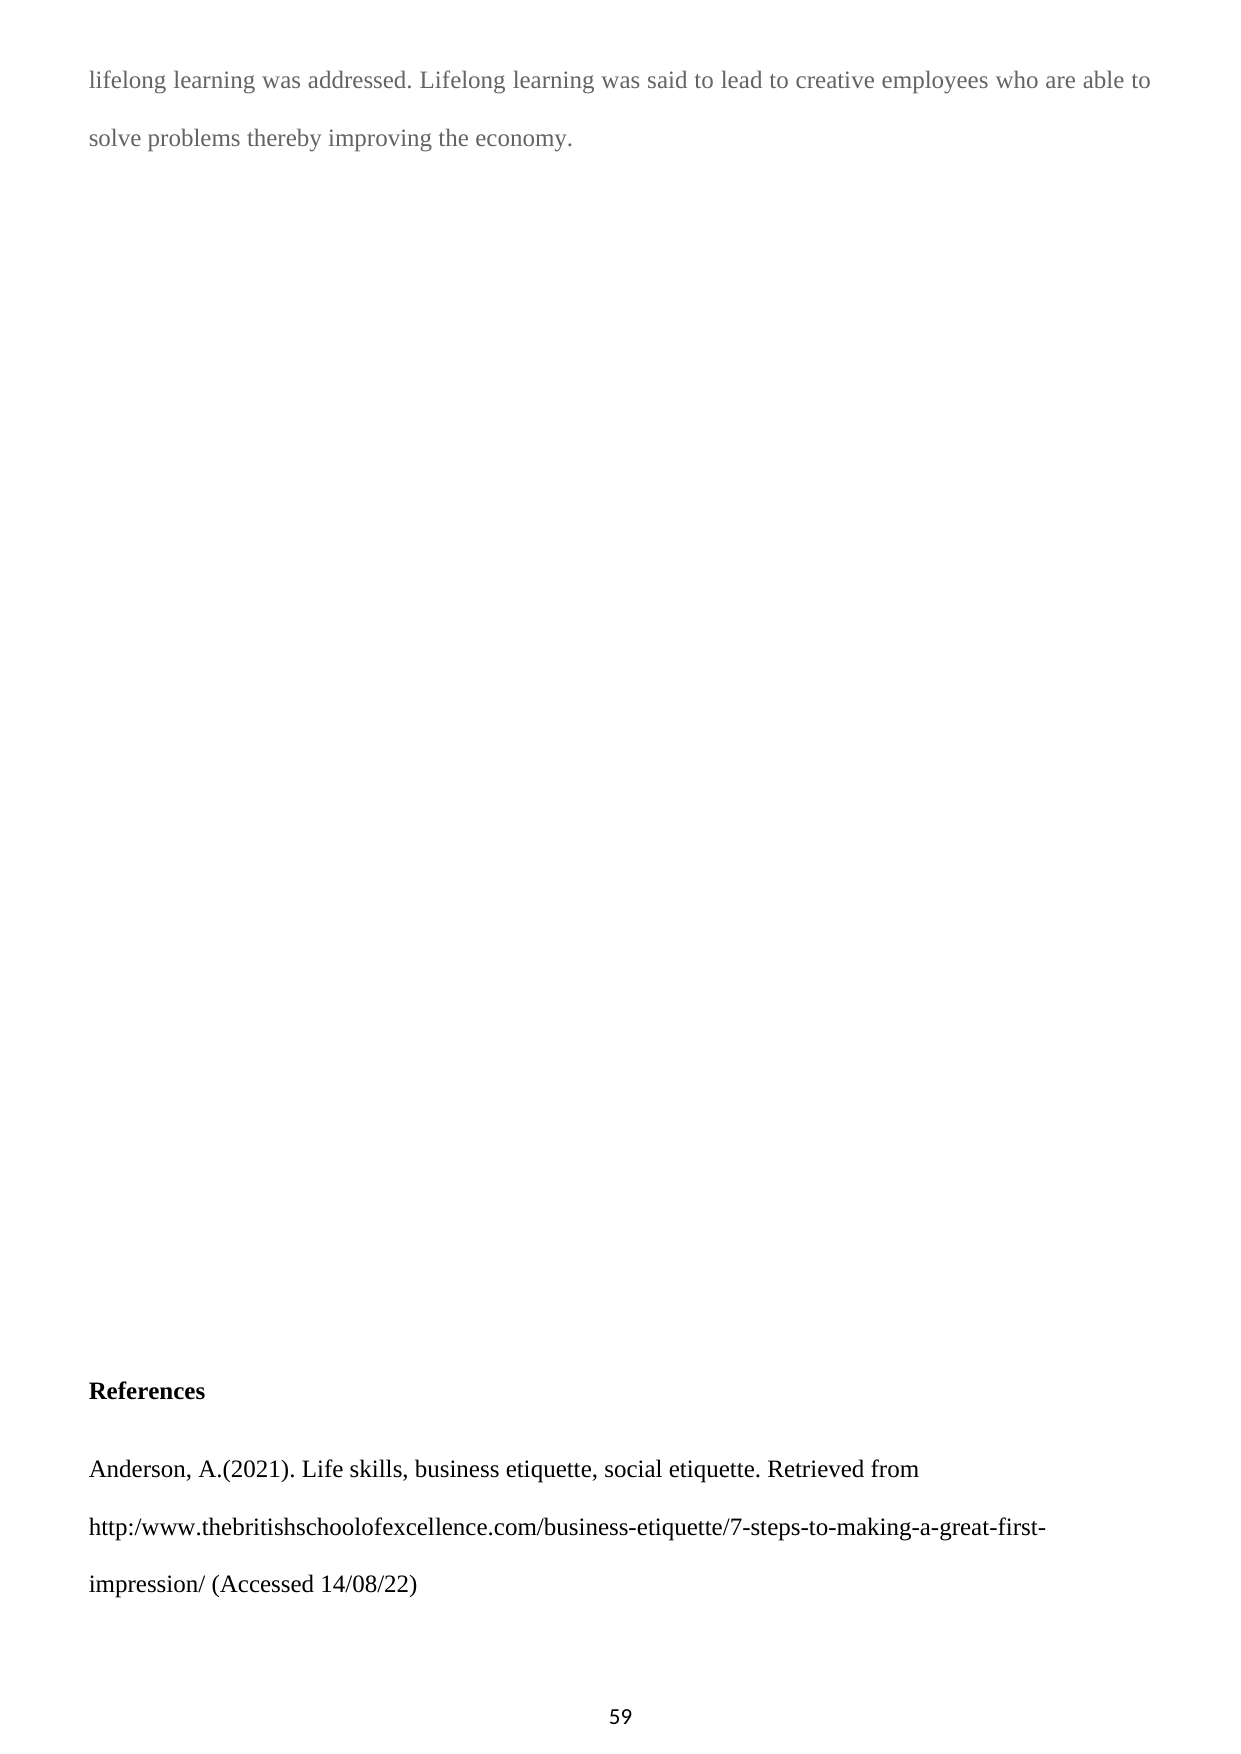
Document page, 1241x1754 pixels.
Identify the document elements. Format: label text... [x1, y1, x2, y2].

text Anderson, A.(2021). Life skills, business etiquette, social etiquette. Retrieved from http:/www.thebritishschoolofexcellence.com/business-etiquette/7-steps-to-making-a-great-first-impression/ (Accessed 14/08/22) [88, 1454, 1152, 1598]
text References [88, 1376, 1152, 1405]
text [88, 65, 1152, 152]
